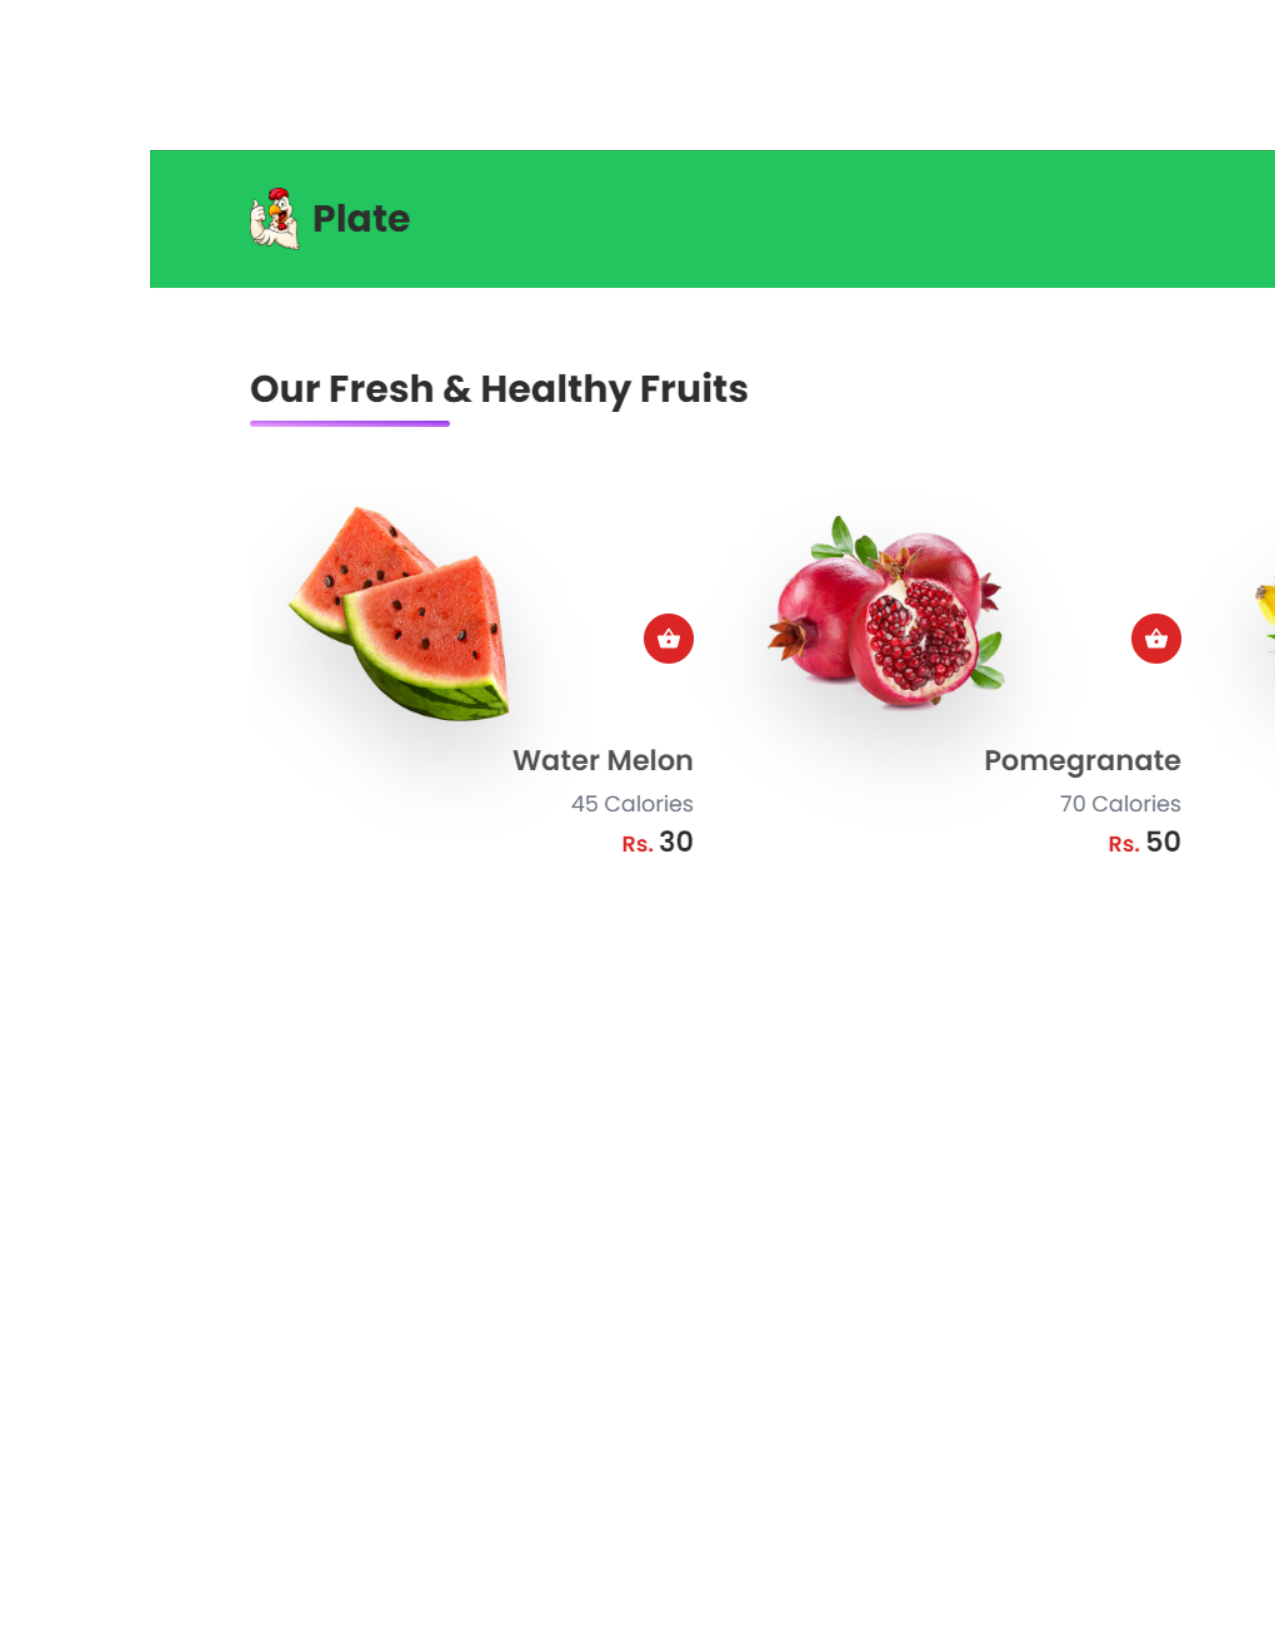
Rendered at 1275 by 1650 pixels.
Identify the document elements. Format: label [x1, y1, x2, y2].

picture [150, 150, 1275, 1022]
